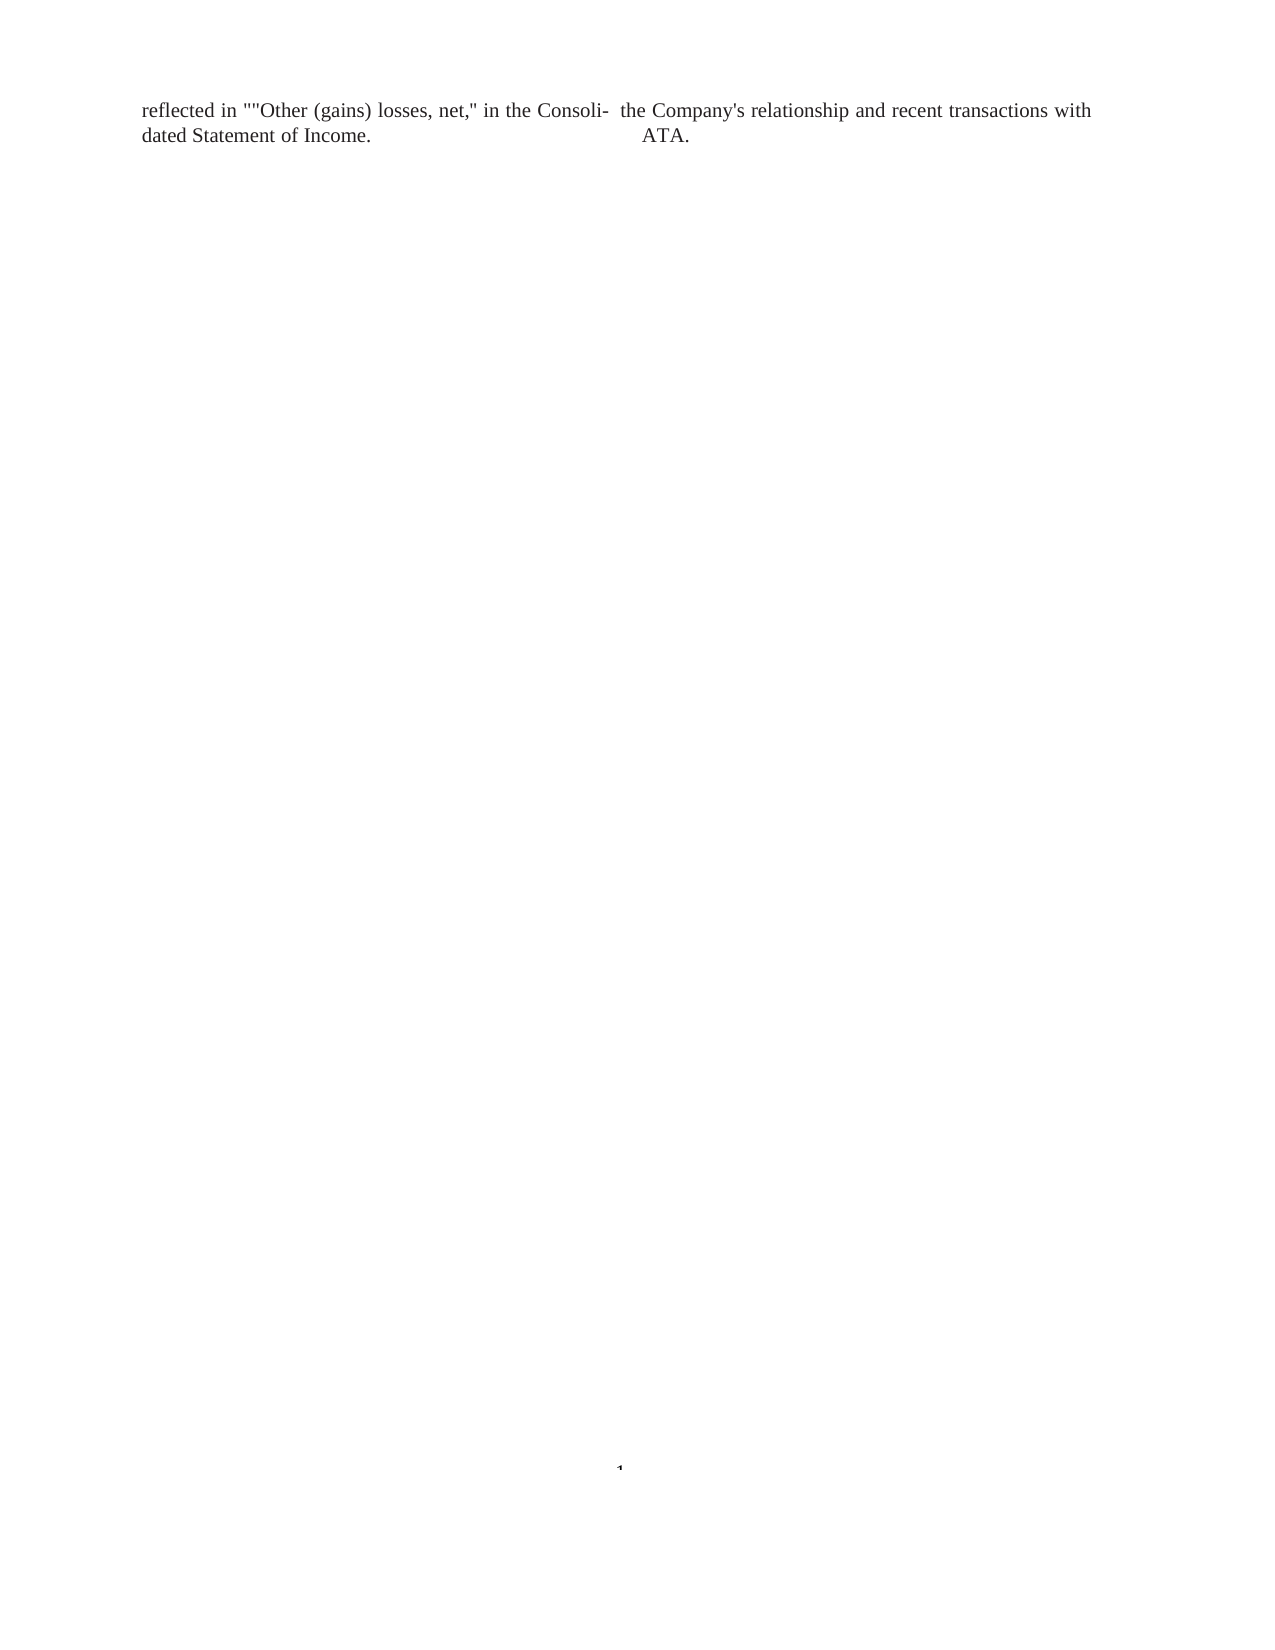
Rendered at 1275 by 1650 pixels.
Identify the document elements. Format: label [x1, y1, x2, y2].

text [142, 98, 1092, 147]
